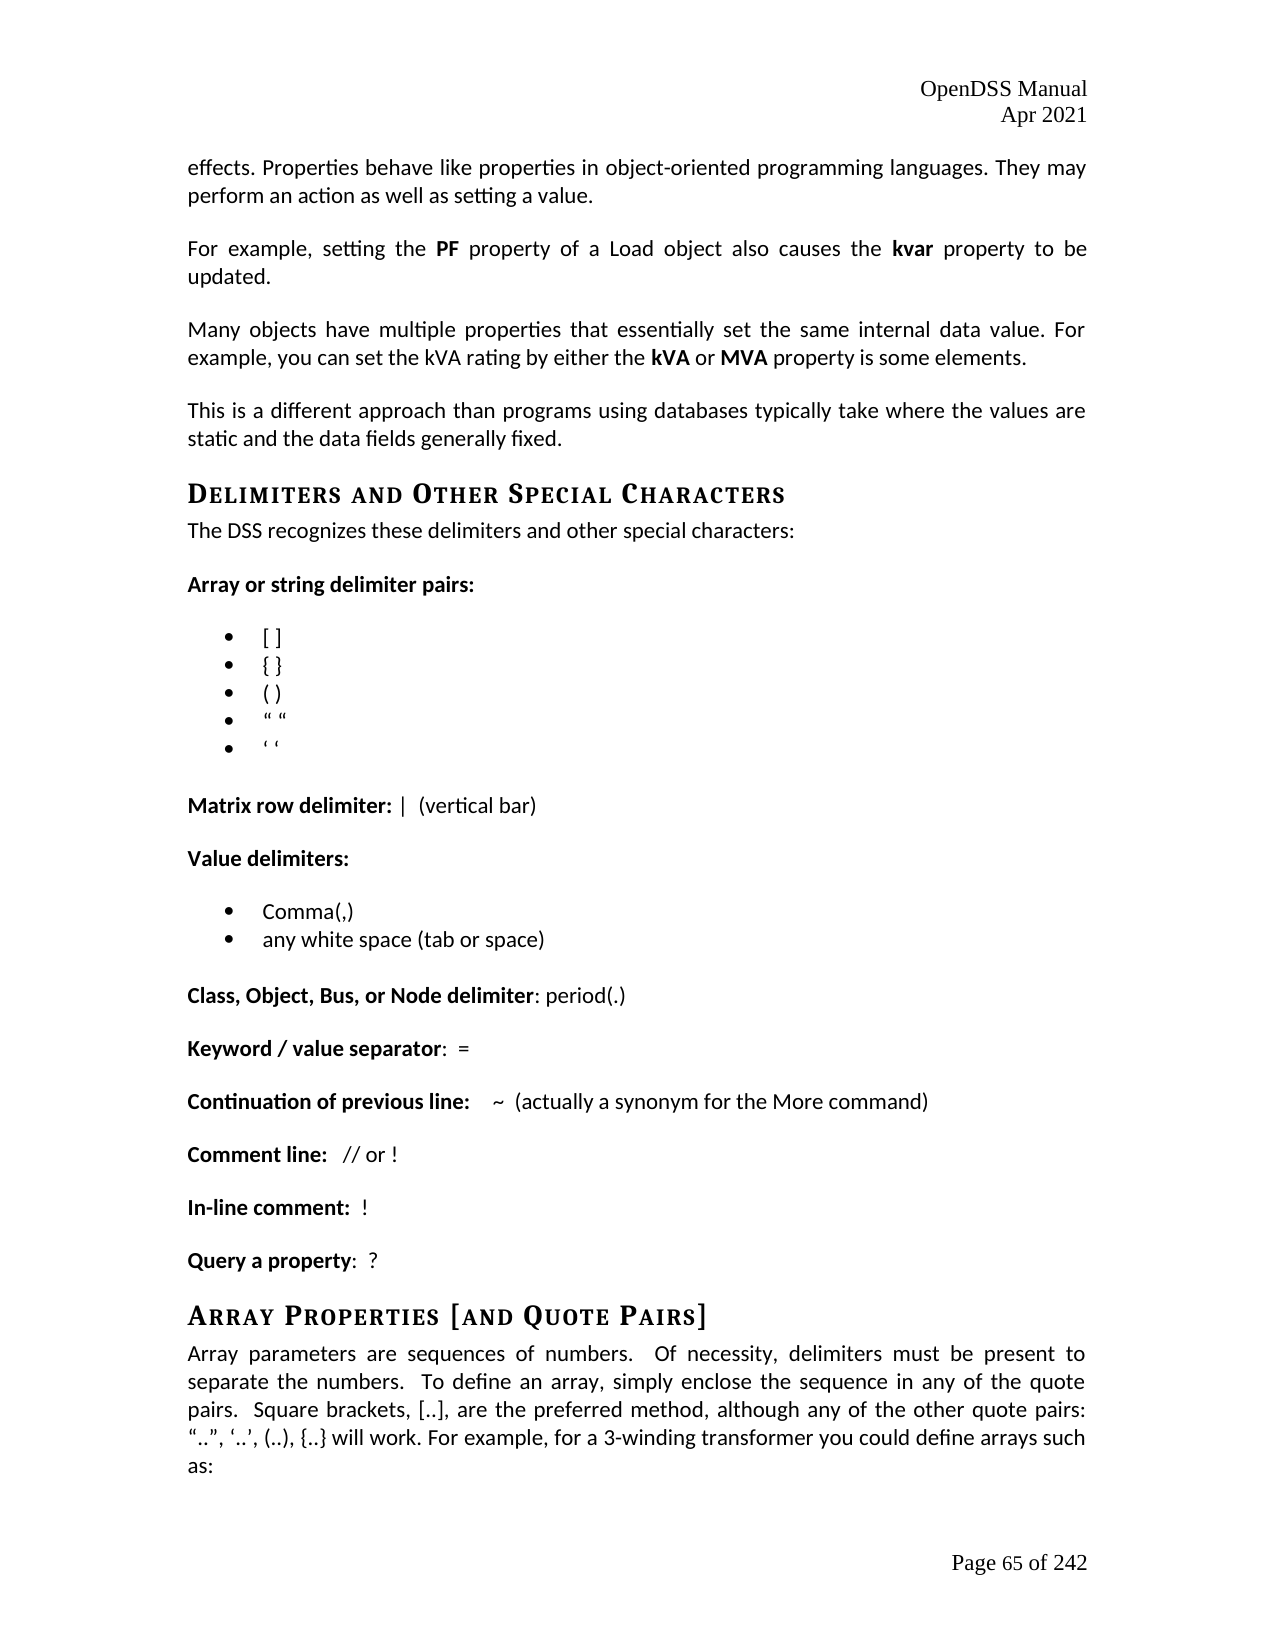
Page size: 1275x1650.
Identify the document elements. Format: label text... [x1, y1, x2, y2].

text Matrix row delimiter: | (vertical bar) [187, 791, 1087, 819]
text ‘ ‘ [225, 735, 1087, 763]
text Value delimiters: [187, 844, 1087, 872]
text This is a different approach than programs using databases typically take where the values are static and the data fields generally fixed. [187, 396, 1087, 452]
text Array or string delimiter pairs: [187, 570, 1087, 598]
text any white space (tab or space) [225, 925, 1087, 953]
text For example, setting the PF property of a Load object also causes the kvar property to be updated. [187, 234, 1087, 290]
text Query a property: ? [187, 1246, 1087, 1274]
text Many objects have multiple properties that essentially set the same internal data value. For example, you can set the kVA rating by either the kVA or MVA property is some elements. [187, 315, 1087, 371]
text [ ] [225, 623, 1087, 651]
text Continuation of previous line: ~ (actually a synonym for the More command) [187, 1087, 1087, 1115]
text Comment line: // or ! [187, 1140, 1087, 1168]
text { } [225, 651, 1087, 679]
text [187, 153, 1087, 209]
text Class, Object, Bus, or Node delimiter: period(.) [187, 981, 1087, 1009]
text In-line comment: ! [187, 1193, 1087, 1221]
text Keyword / value separator: = [187, 1034, 1087, 1062]
text ( ) [225, 679, 1087, 707]
text Array parameters are sequences of numbers. Of necessity, delimiters must be present to separate the numbers. To define an array, simply enclose the sequence in any of the quote pairs. Square brackets, [..], are the preferred method, although any of the other quote pairs: “..”, ‘..’, (..), {..} will work. For example, for a 3-winding transformer you could define arrays such as: [187, 1339, 1087, 1479]
subtitle Array Properties [and Quote Pairs] [187, 1299, 1087, 1333]
subtitle Delimiters and Other Special Characters [187, 477, 1087, 510]
text Comma(,) [225, 897, 1087, 925]
text The DSS recognizes these delimiters and other special characters: [187, 517, 1087, 545]
text “ “ [225, 707, 1087, 735]
